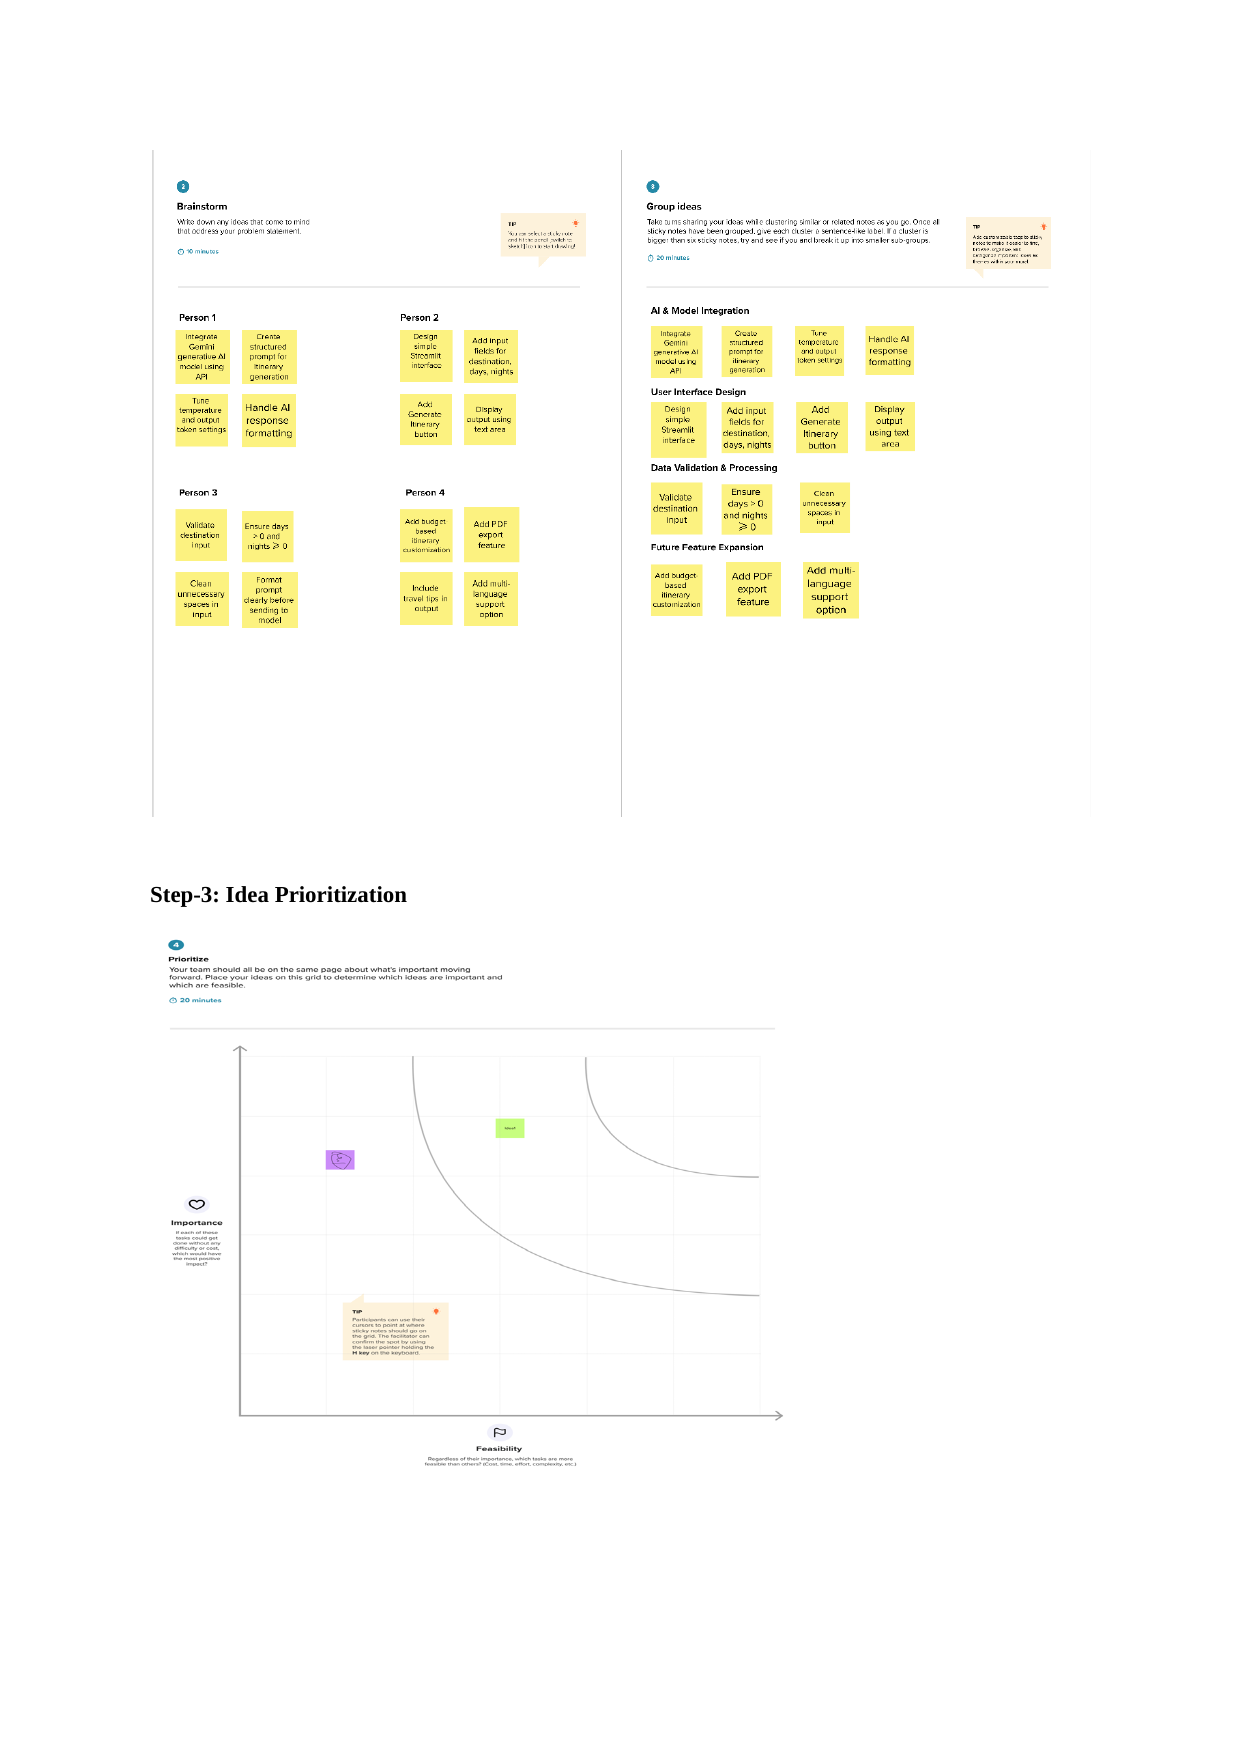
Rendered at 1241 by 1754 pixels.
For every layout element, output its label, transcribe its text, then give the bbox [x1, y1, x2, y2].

picture [150, 150, 1091, 817]
text Step-3: Idea Prioritization [150, 881, 1090, 907]
picture [150, 926, 821, 1472]
